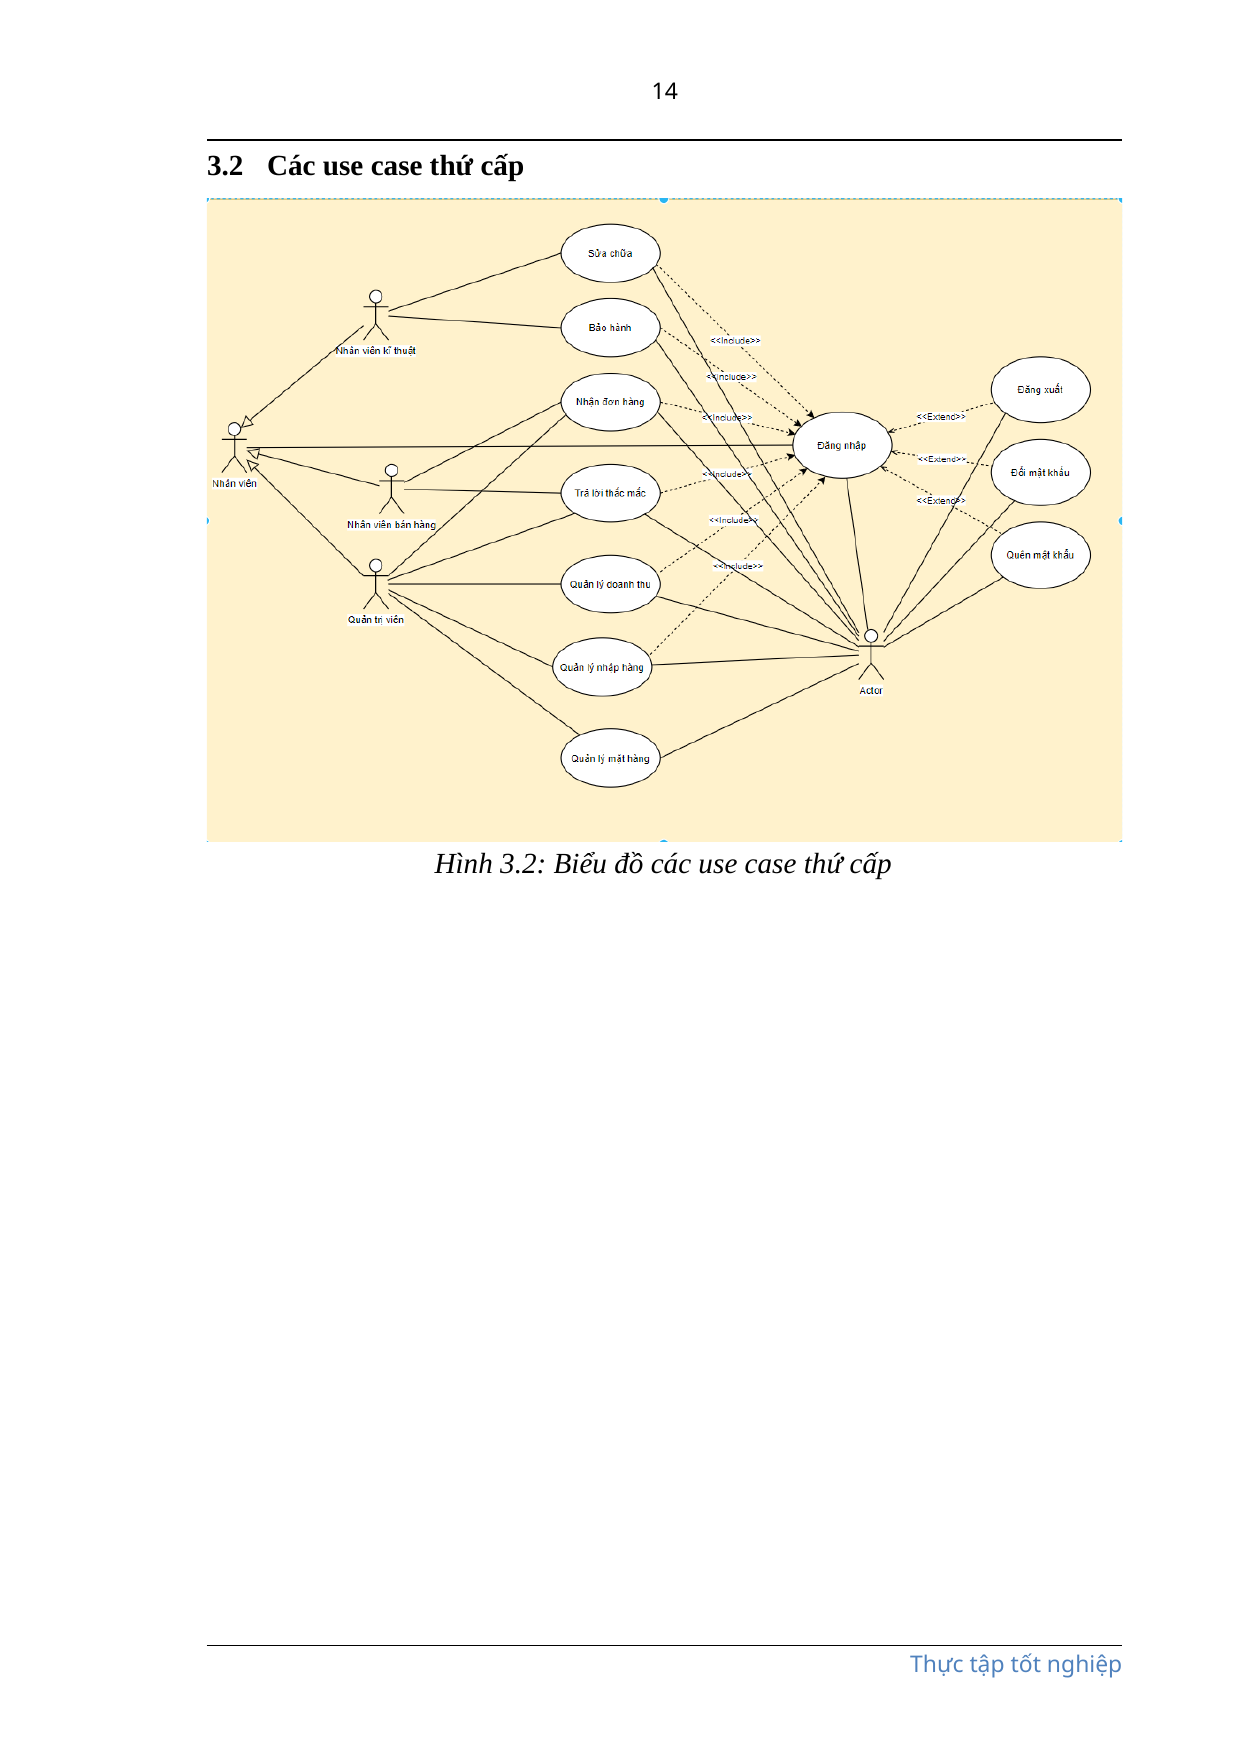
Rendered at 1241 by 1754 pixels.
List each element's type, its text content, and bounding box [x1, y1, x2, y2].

text Hình 3.2: Biểu đồ các use case thứ cấp [207, 846, 1122, 879]
subtitle Các use case thứ cấp [207, 148, 1122, 181]
picture [206, 198, 1123, 842]
